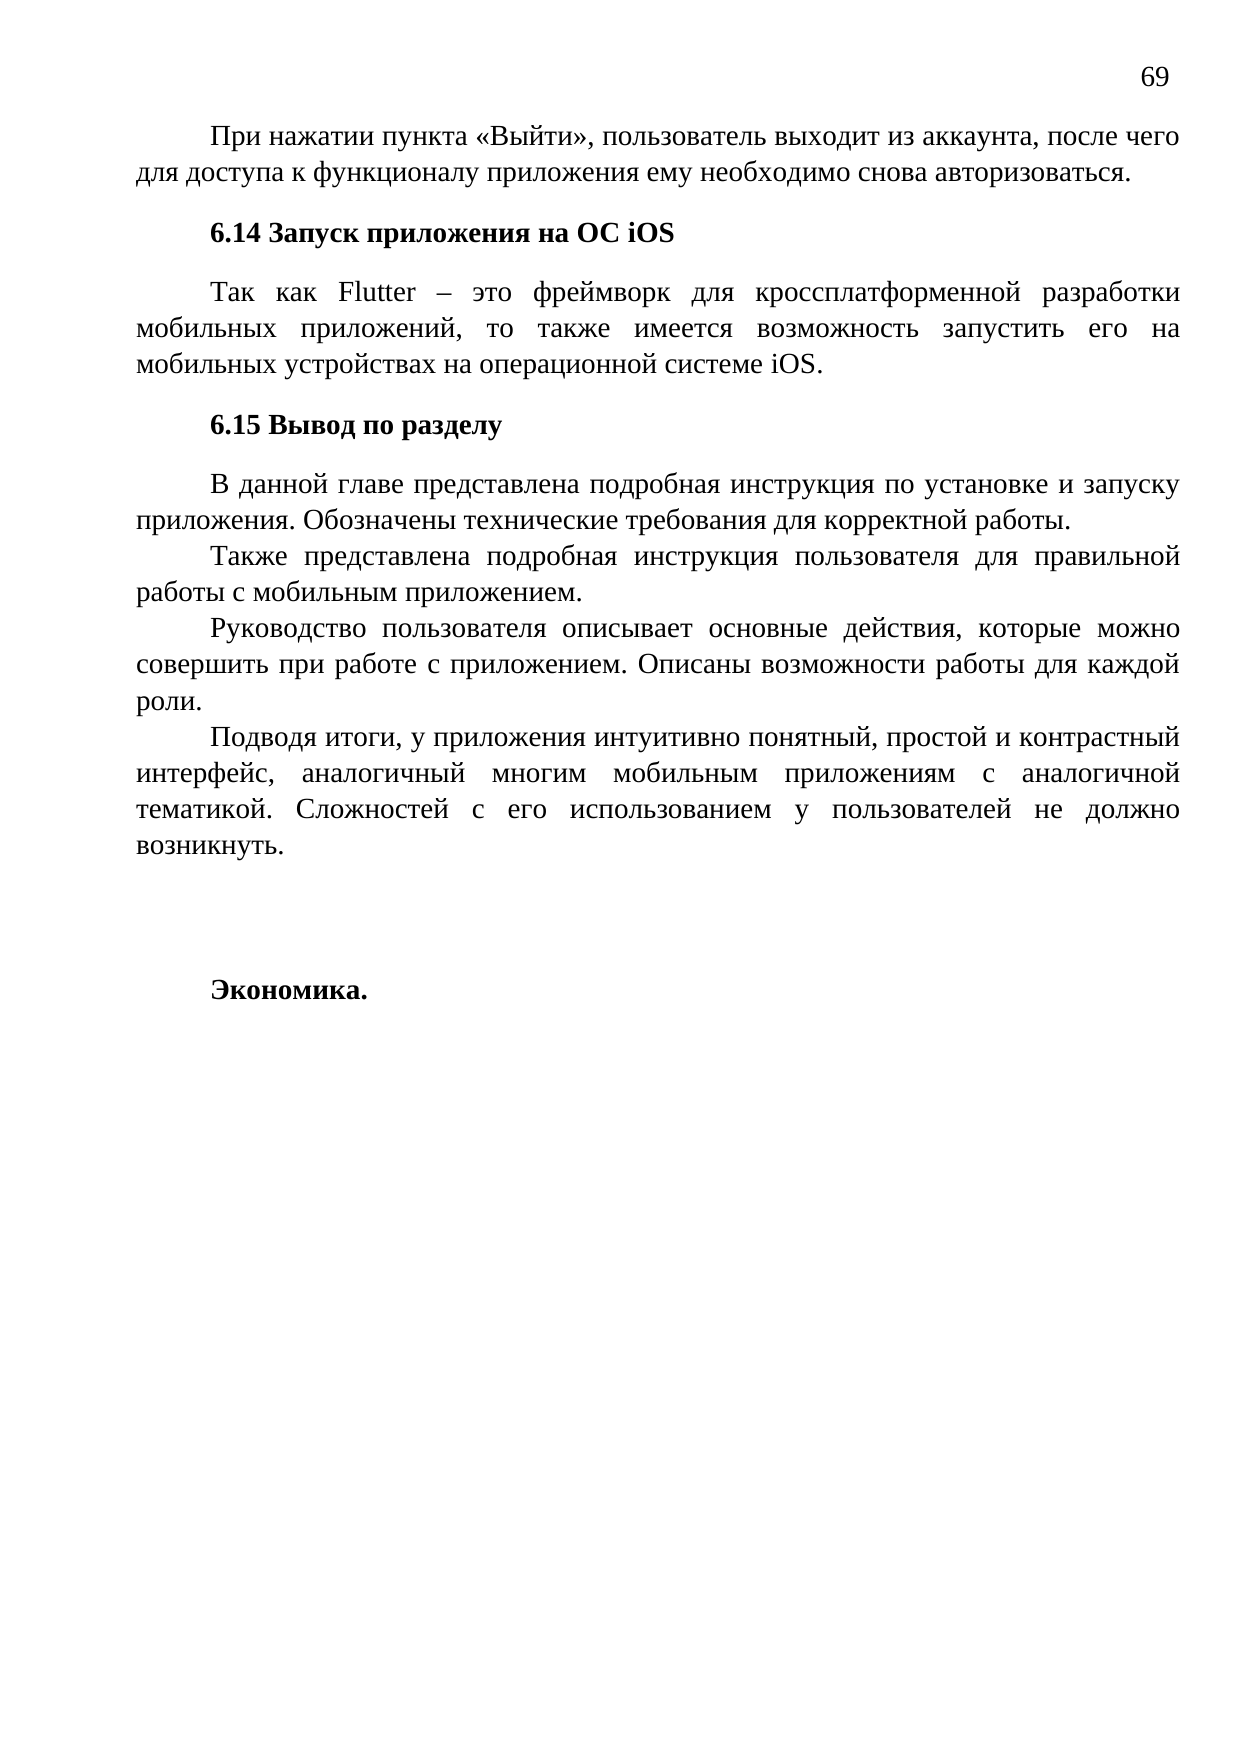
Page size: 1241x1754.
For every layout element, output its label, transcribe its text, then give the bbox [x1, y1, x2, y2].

text Так как Flutter – это фреймворк для кроссплатформенной разработки мобильных приложений, то также имеется возможность запустить его на мобильных устройствах на операционной системе iOS. [136, 274, 1181, 380]
text Руководство пользователя описывает основные действия, которые можно совершить при работе с приложением. Описаны возможности работы для каждой роли. [136, 611, 1181, 716]
text В данной главе представлена подробная инструкция по установке и запуску приложения. Обозначены технические требования для корректной работы. [136, 466, 1181, 536]
text Подводя итоги, у приложения интуитивно понятный, простой и контрастный интерфейс, аналогичный многим мобильным приложениям с аналогичной тематикой. Сложностей с его использованием у пользователей не должно возникнуть. [136, 719, 1181, 861]
text 6.15 Вывод по разделу [136, 407, 1181, 441]
text 6.14 Запуск приложения на ОС iOS [136, 215, 1181, 249]
text Также представлена подробная инструкция пользователя для правильной работы с мобильным приложением. [136, 538, 1181, 608]
text Экономика. [136, 972, 1181, 1006]
text При нажатии пункта «Выйти», пользователь выходит из аккаунта, после чего для доступа к функционалу приложения ему необходимо снова авторизоваться. [136, 118, 1181, 188]
